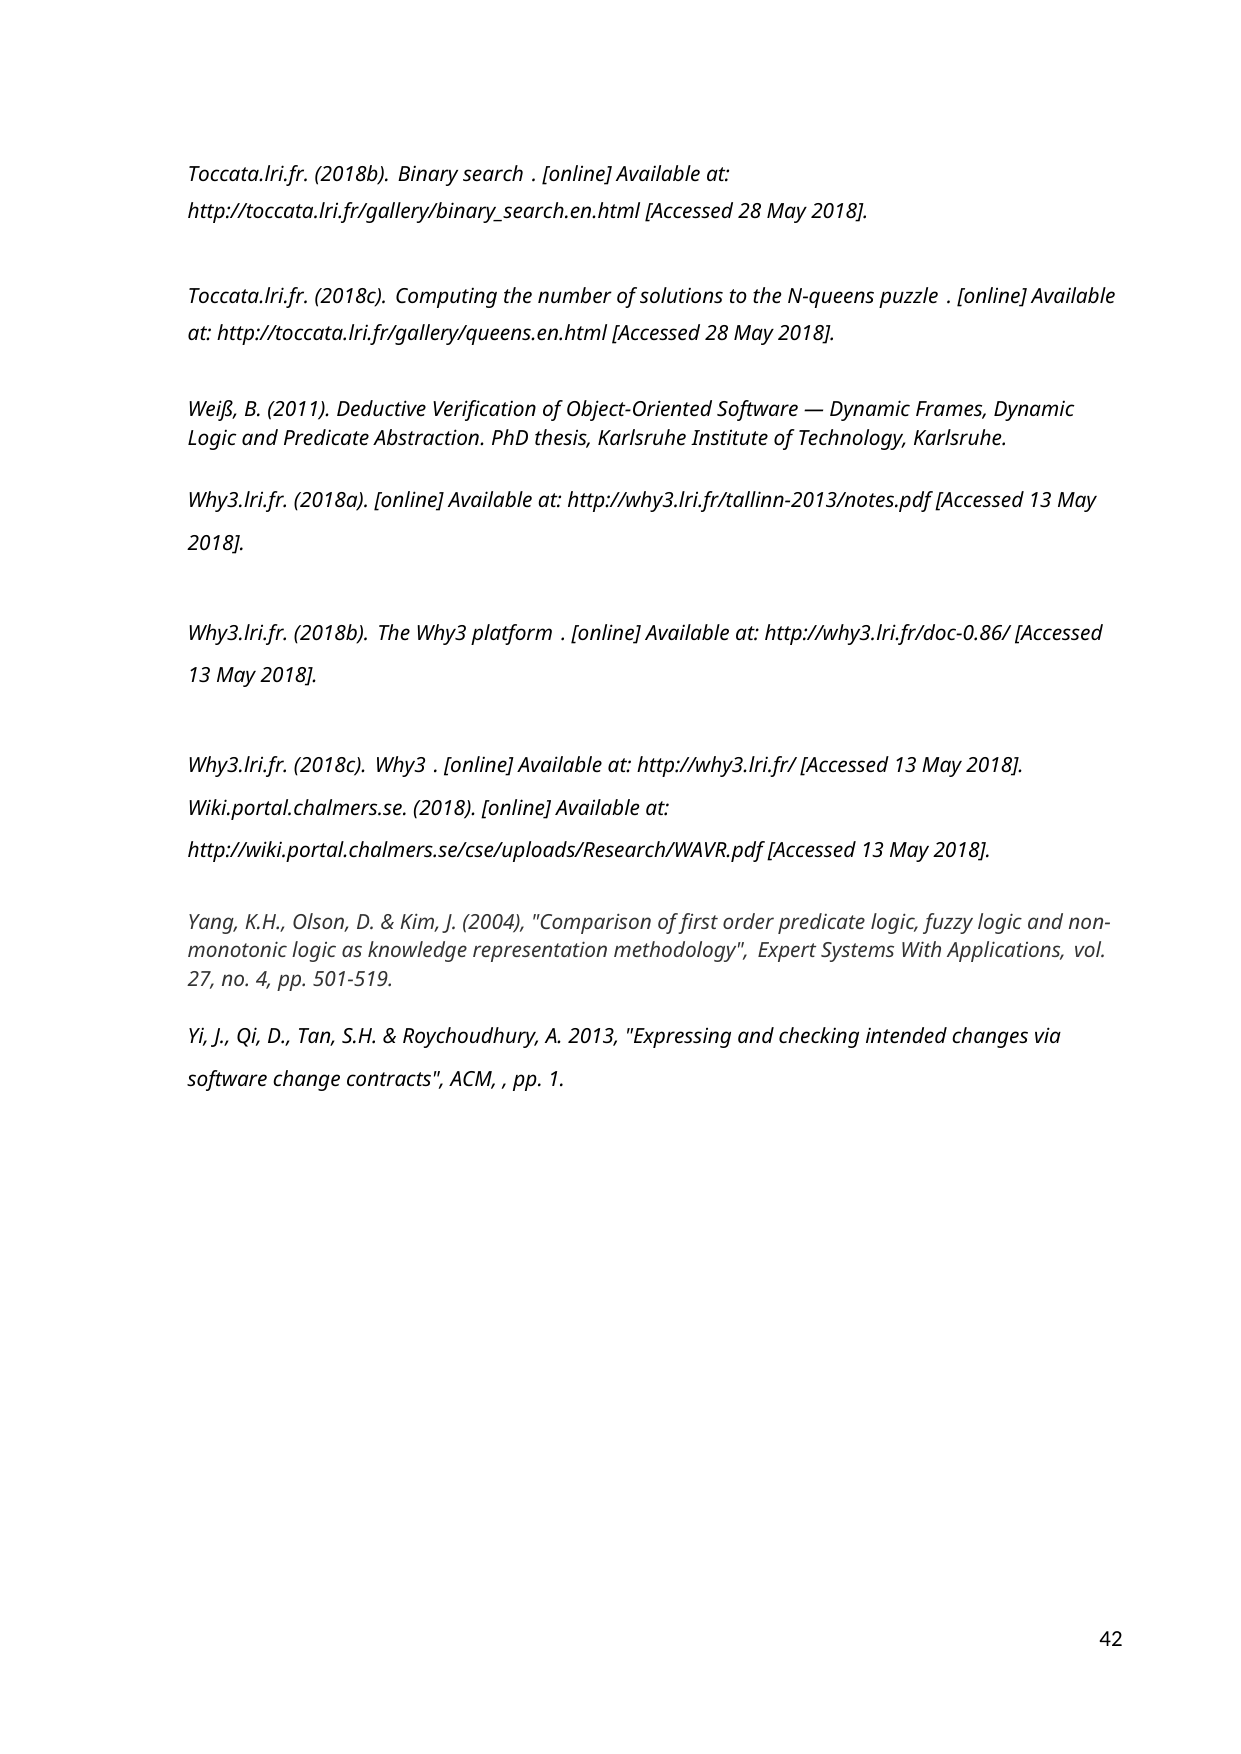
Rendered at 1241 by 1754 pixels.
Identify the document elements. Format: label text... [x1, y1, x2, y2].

text Yang, K.H., Olson, D. & Kim, J. (2004), "Comparison of first order predicate logic, fuzzy logic and non-monotonic logic as knowledge representation methodology", Expert Systems With Applications, vol. 27, no. 4, pp. 501-519. [187, 907, 1122, 992]
subtitle Why3.lri.fr. (2018b). The Why3 platform . [online] Available at: http://why3.lri.fr/doc-0.86/ [Accessed 13 May 2018]. [187, 618, 1122, 689]
subtitle Toccata.lri.fr. (2018b). Binary search . [online] Available at: http://toccata.lri.fr/gallery/binary_search.en.html [Accessed 28 May 2018]. [187, 150, 1122, 225]
subtitle Wiki.portal.chalmers.se. (2018). [online] Available at: http://wiki.portal.chalmers.se/cse/uploads/Research/WAVR.pdf [Accessed 13 May 2018]. [187, 793, 1122, 864]
subtitle Why3.lri.fr. (2018c). Why3 . [online] Available at: http://why3.lri.fr/ [Accessed 13 May 2018]. [187, 750, 1122, 778]
text Yi, J., Qi, D., Tan, S.H. & Roychoudhury, A. 2013, "Expressing and checking intended changes via software change contracts", ACM, , pp. 1. [187, 1022, 1122, 1093]
text Logic and Predicate Abstraction. PhD thesis, Karlsruhe Institute of Technology, Karlsruhe. [187, 423, 1122, 451]
subtitle Toccata.lri.fr. (2018c). Computing the number of solutions to the N-queens puzzle . [online] Available at: http://toccata.lri.fr/gallery/queens.en.html [Accessed 28 May 2018]. [187, 272, 1122, 347]
text Weiß, B. (2011). Deductive Verification of Object-Oriented Software — Dynamic Frames, Dynamic [187, 394, 1122, 423]
subtitle Why3.lri.fr. (2018a). [online] Available at: http://why3.lri.fr/tallinn-2013/notes.pdf [Accessed 13 May 2018]. [187, 485, 1122, 556]
